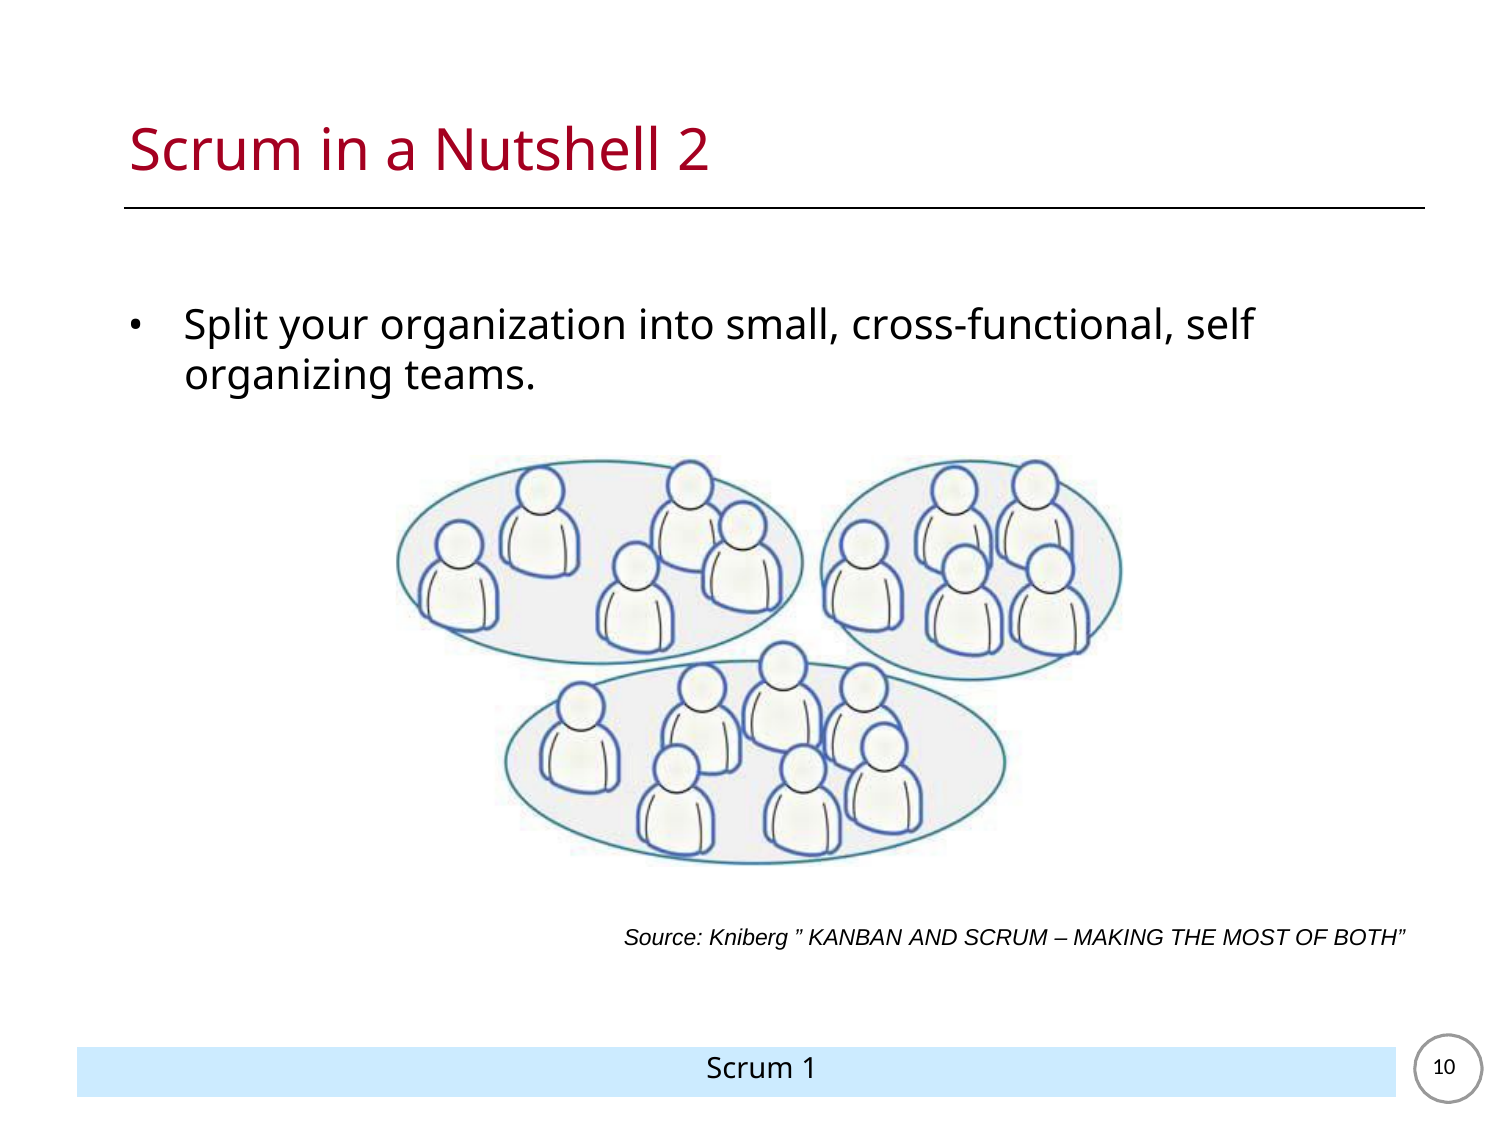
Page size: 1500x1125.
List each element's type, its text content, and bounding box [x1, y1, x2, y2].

text • Split your organization into small, cross-functional, self [128, 298, 1498, 347]
text organizing teams. [184, 347, 1498, 396]
picture [395, 455, 1124, 867]
text Source: Kniberg ” KANBAN AND SCRUM – MAKING THE MOST OF BOTH” [623, 924, 1498, 951]
